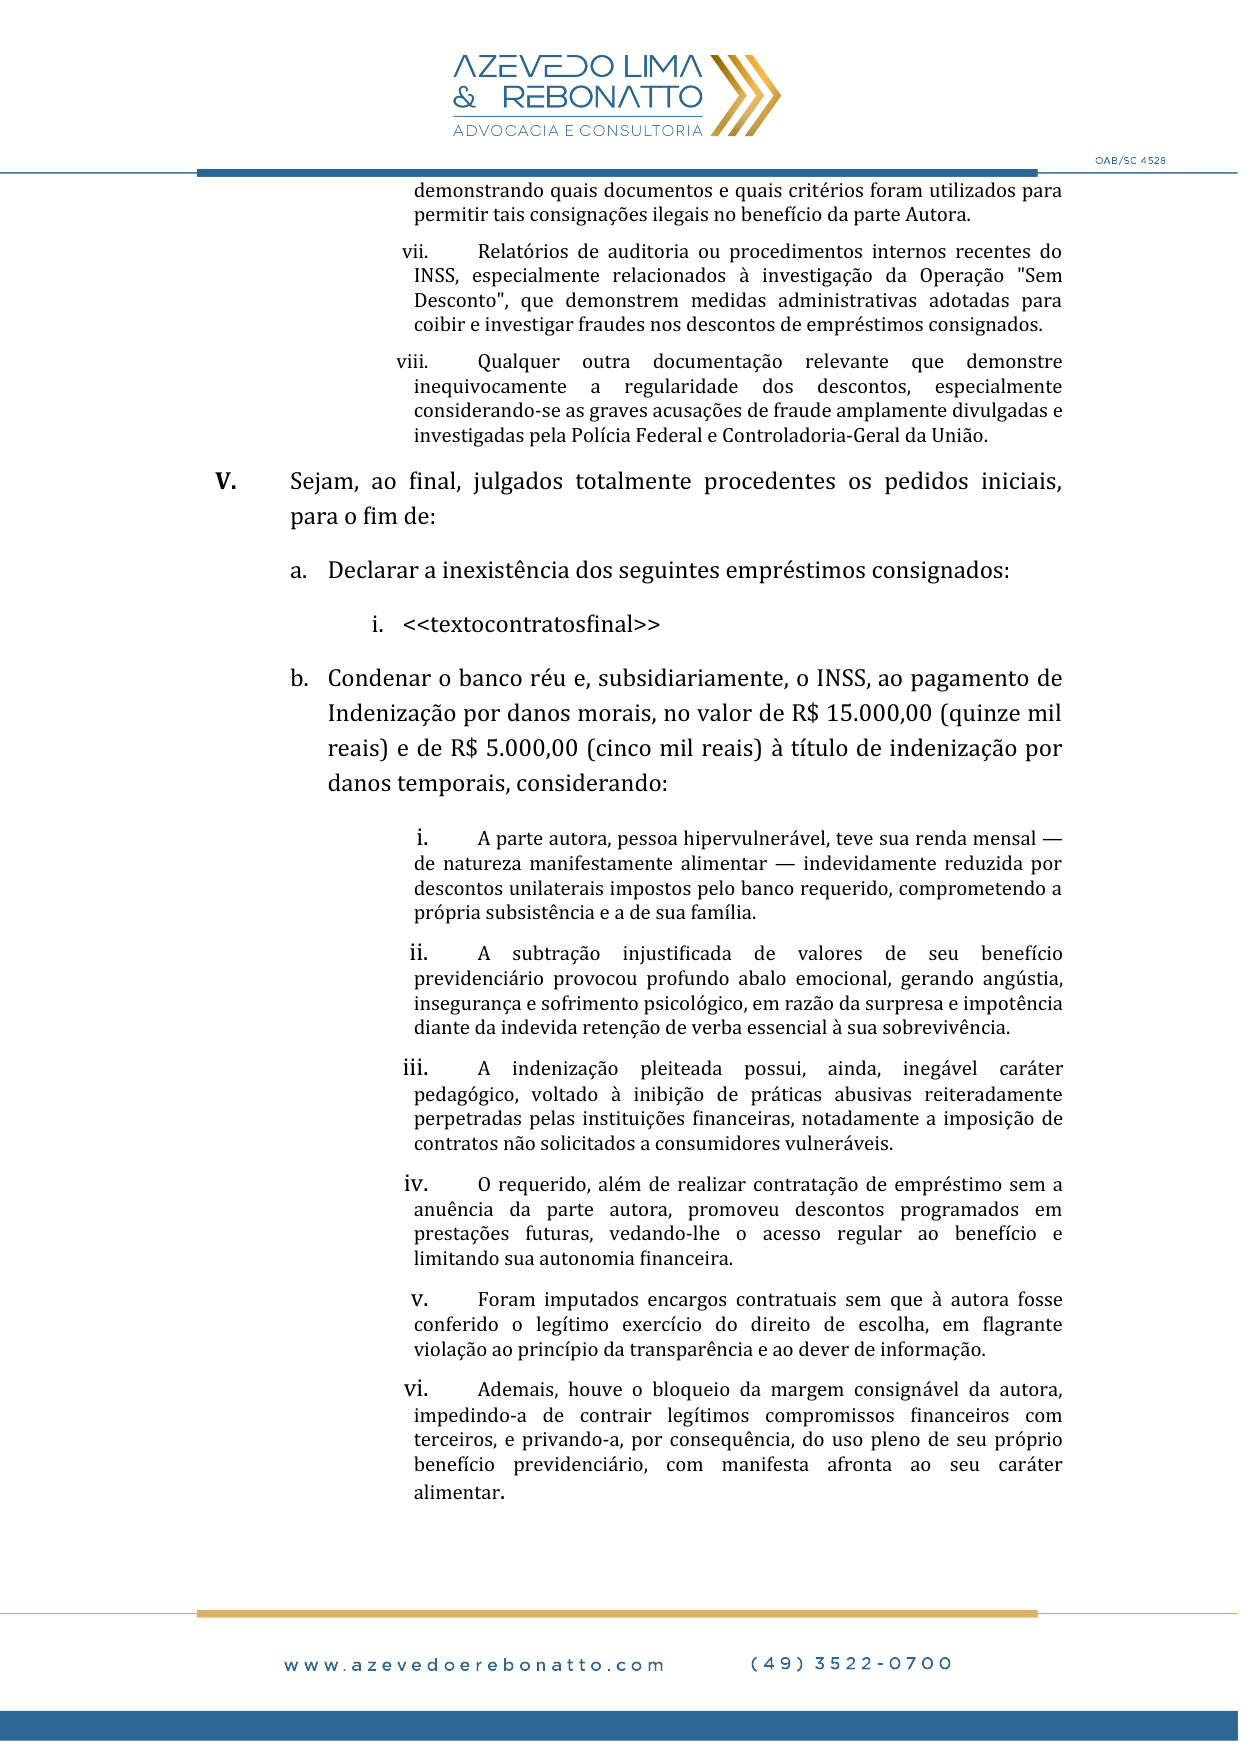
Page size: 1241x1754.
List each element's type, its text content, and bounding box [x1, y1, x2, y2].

list Sejam, ao final, julgados totalmente procedentes os pedidos iniciais, para o fim de: [215, 466, 1063, 530]
list Qualquer outra documentação relevante que demonstre inequivocamente a regularidade dos descontos, especialmente considerando-se as graves acusações de fraude amplamente divulgadas e investigadas pela Polícia Federal e Controladoria-Geral da União. [413, 349, 1063, 447]
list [413, 177, 1063, 226]
list Relatórios de auditoria ou procedimentos internos recentes do INSS, especialmente relacionados à investigação da Operação "Sem Desconto", que demonstrem medidas administrativas adotadas para coibir e investigar fraudes nos descontos de empréstimos consignados. [413, 239, 1063, 337]
list A subtração injustificada de valores de seu benefício previdenciário provocou profundo abalo emocional, gerando angústia, insegurança e sofrimento psicológico, em razão da surpresa e impotência diante da indevida retenção de verba essencial à sua sobrevivência. [413, 937, 1063, 1039]
list A parte autora, pessoa hipervulnerável, teve sua renda mensal — de natureza manifestamente alimentar — indevidamente reduzida por descontos unilaterais impostos pelo banco requerido, comprometendo a própria subsistência e a de sua família. [413, 822, 1063, 924]
picture [0, 0, 1238, 1741]
list Foram imputados encargos contratuais sem que à autora fosse conferido o legítimo exercício do direito de escolha, em flagrante violação ao princípio da transparência e ao dever de informação. [413, 1282, 1063, 1361]
list Condenar o banco réu e, subsidiariamente, o INSS, ao pagamento de Indenização por danos morais, no valor de R$ 15.000,00 (quinze mil reais) e de R$ 5.000,00 (cinco mil reais) à título de indenização por danos temporais, considerando: [290, 662, 1063, 797]
list O requerido, além de realizar contratação de empréstimo sem a anuência da parte autora, promoveu descontos programados em prestações futuras, vedando-lhe o acesso regular ao benefício e limitando sua autonomia financeira. [413, 1167, 1063, 1270]
list Declarar a inexistência dos seguintes empréstimos consignados: [290, 555, 1063, 584]
list A indenização pleiteada possui, ainda, inegável caráter pedagógico, voltado à inibição de práticas abusivas reiteradamente perpetradas pelas instituições financeiras, notadamente a imposição de contratos não solicitados a consumidores vulneráveis. [413, 1052, 1063, 1155]
list <<textocontratosfinal>> [383, 608, 1063, 638]
list Ademais, houve o bloqueio da margem consignável da autora, impedindo-a de contrair legítimos compromissos financeiros com terceiros, e privando-a, por consequência, do uso pleno de seu próprio benefício previdenciário, com manifesta afronta ao seu caráter alimentar. [413, 1373, 1063, 1505]
